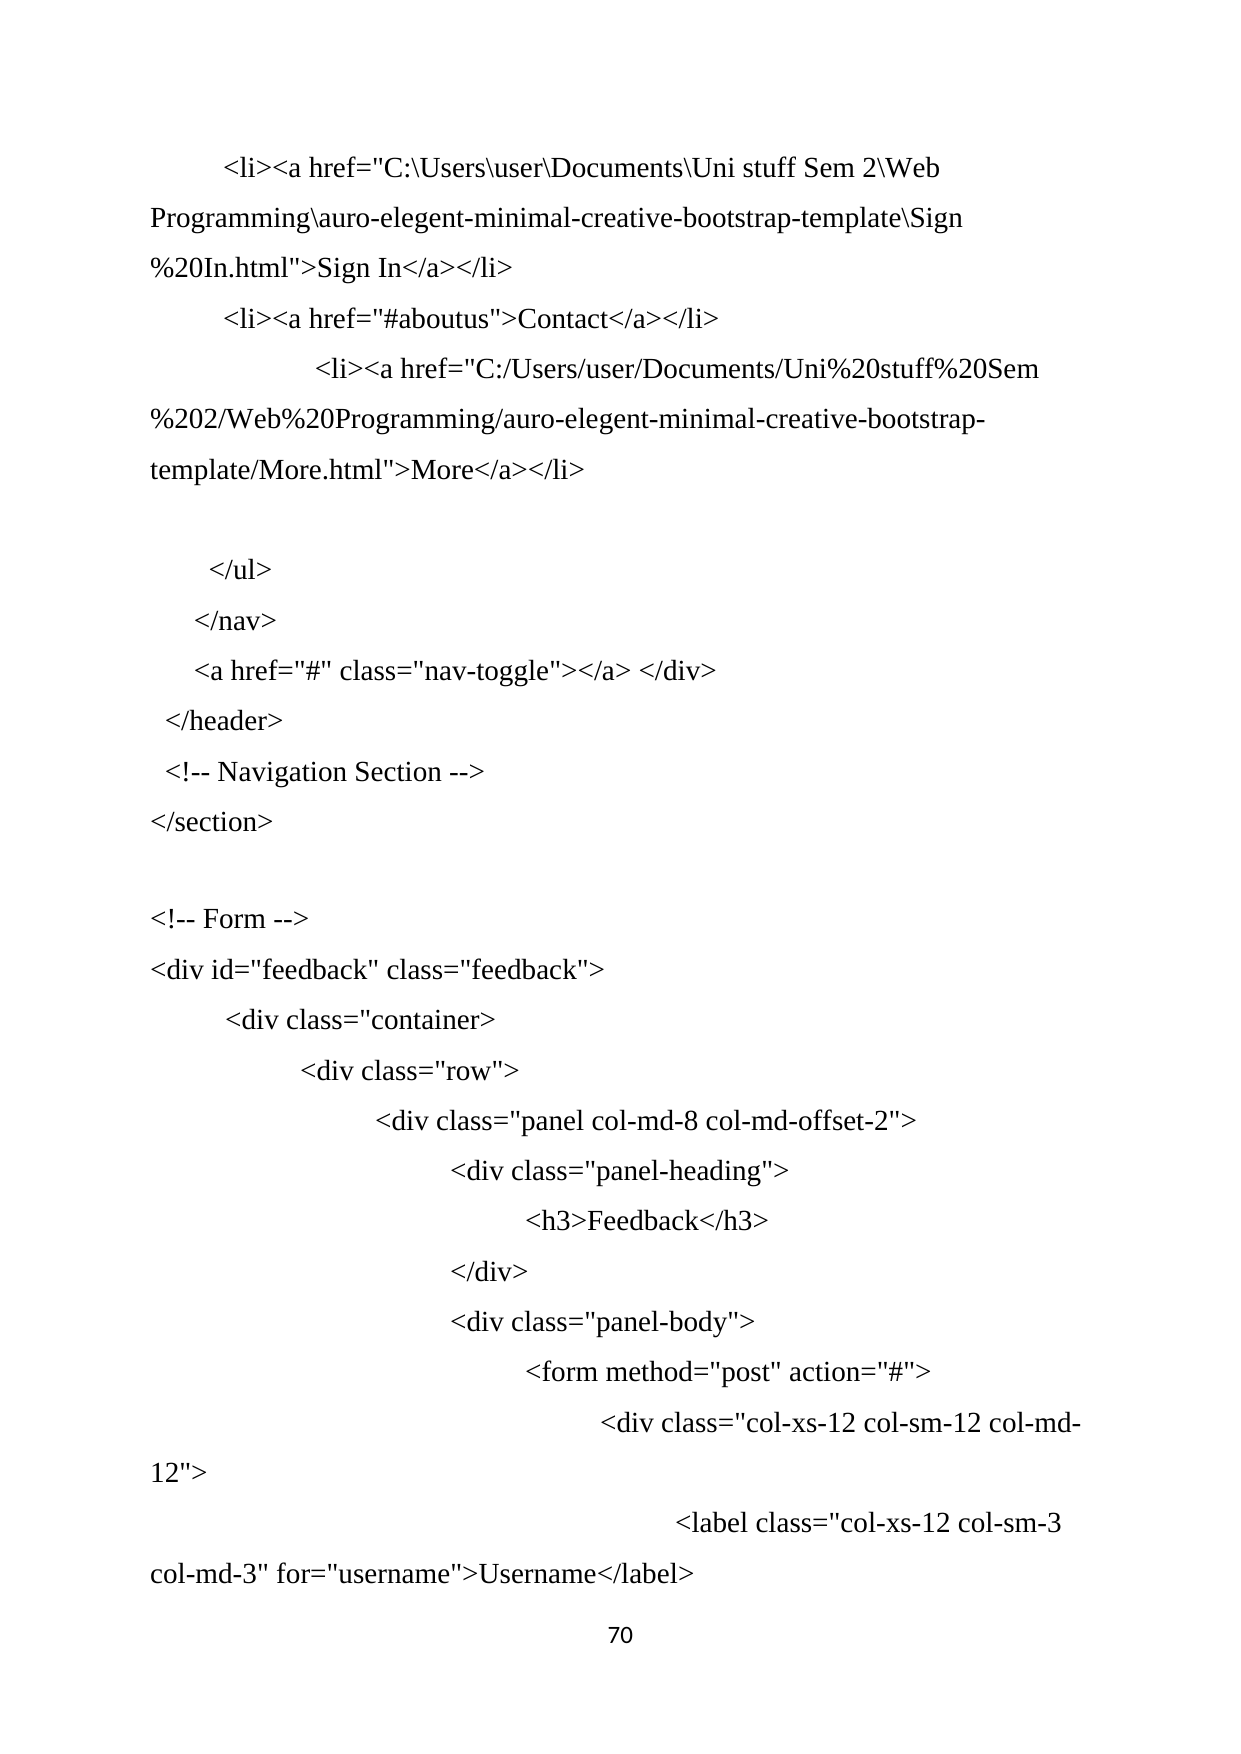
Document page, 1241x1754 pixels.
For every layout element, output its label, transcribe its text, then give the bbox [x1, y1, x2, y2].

text <div class="row"> [150, 1053, 1090, 1086]
text <li><a href="C:\Users\user\Documents\Uni stuff Sem 2\Web Programming\auro-elegent-minimal-creative-bootstrap-template\Sign%20In.html">Sign In</a></li> [150, 150, 1090, 284]
text <!-- Navigation Section --> [150, 754, 1090, 787]
text <form method="post" action="#"> [150, 1354, 1090, 1388]
text </nav> [150, 603, 1090, 636]
text </div> [150, 1254, 1090, 1287]
text <li><a href="C:/Users/user/Documents/Uni%20stuff%20Sem%202/Web%20Programming/auro-elegent-minimal-creative-bootstrap-template/More.html">More</a></li> [150, 351, 1090, 485]
text <div id="feedback" class="feedback"> [150, 952, 1090, 986]
text </header> [150, 703, 1090, 737]
text <!-- Form --> [150, 902, 1090, 935]
text </ul> [150, 552, 1090, 586]
text <div class="panel col-md-8 col-md-offset-2"> [150, 1103, 1090, 1136]
text <div class="panel-body"> [150, 1304, 1090, 1338]
text </section> [150, 804, 1090, 838]
text <div class="panel-heading"> [150, 1153, 1090, 1187]
text <li><a href="#aboutus">Contact</a></li> [150, 301, 1090, 334]
text <label class="col-xs-12 col-sm-3 col-md-3" for="username">Username</label> [150, 1505, 1090, 1589]
text <h3>Feedback</h3> [150, 1203, 1090, 1237]
text <a href="#" class="nav-toggle"></a> </div> [150, 653, 1090, 687]
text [150, 1405, 1090, 1489]
text <div class="container> [150, 1002, 1090, 1036]
